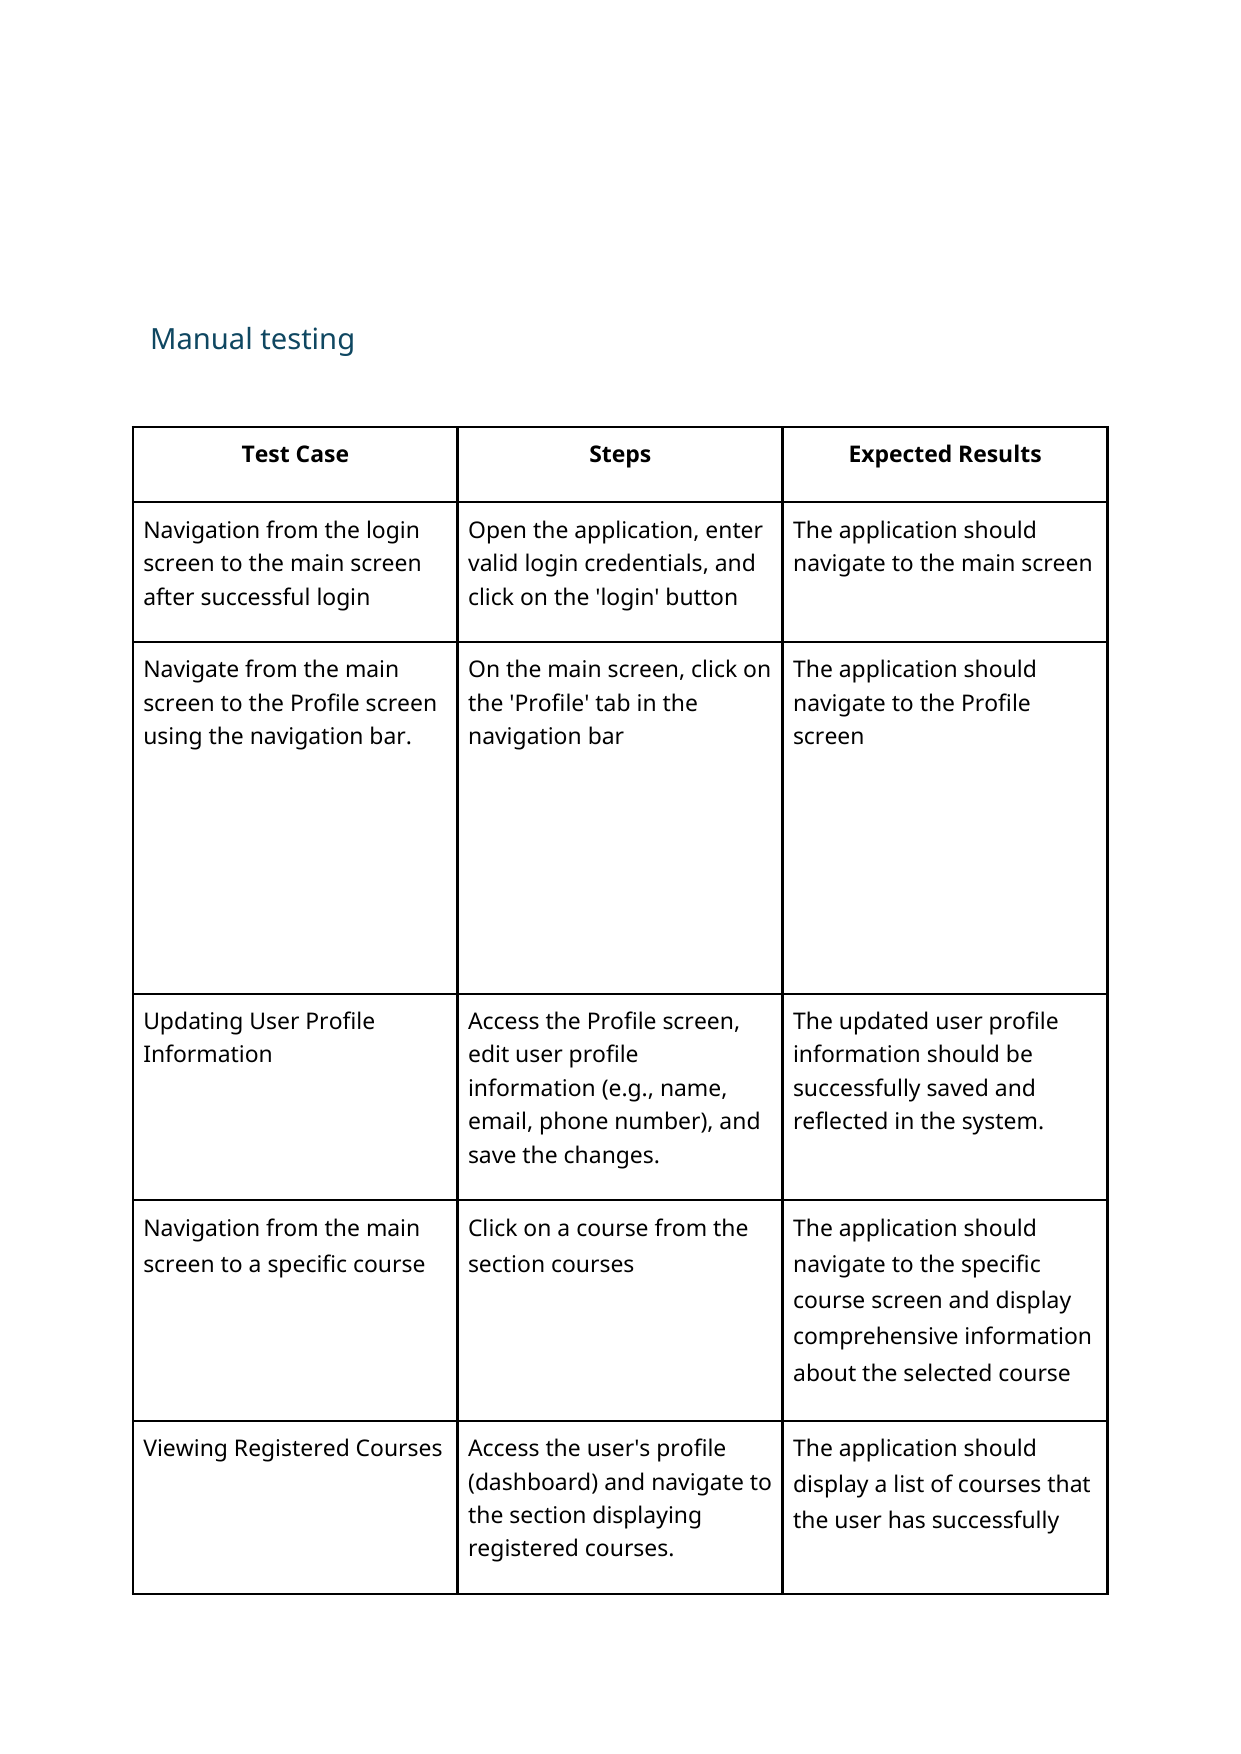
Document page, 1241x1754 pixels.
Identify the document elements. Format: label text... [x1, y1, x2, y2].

table_cell The application should navigate to the main screen [784, 503, 1106, 641]
table_cell The application should navigate to the Profile screen [784, 643, 1106, 992]
table_cell The application should navigate to the specific course screen and display comprehensive information about the selected course [784, 1201, 1106, 1419]
table_header Expected Results [784, 428, 1106, 501]
table_cell On the main screen, click on the 'Profile' tab in the navigation bar [459, 643, 781, 992]
table_cell Open the application, enter valid login credentials, and click on the 'login' button [459, 503, 781, 641]
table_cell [134, 1422, 456, 1593]
table_cell Access the Profile screen, edit user profile information (e.g., name, email, phone number), and save the changes. [459, 995, 781, 1199]
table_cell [459, 1422, 781, 1593]
table_header Test Case [134, 428, 456, 501]
table_cell The updated user profile information should be successfully saved and reflected in the system. [784, 995, 1106, 1199]
table_cell Click on a course from the section courses [459, 1201, 781, 1419]
table_cell Navigate from the main screen to the Profile screen using the navigation bar. [134, 643, 456, 992]
table_cell Navigation from the main screen to a specific course [134, 1201, 456, 1419]
table_cell Navigation from the login screen to the main screen after successful login [134, 503, 456, 641]
table_cell Updating User Profile Information [134, 995, 456, 1199]
subtitle Manual testing [150, 318, 1090, 358]
table_header Steps [459, 428, 781, 501]
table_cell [784, 1422, 1106, 1593]
